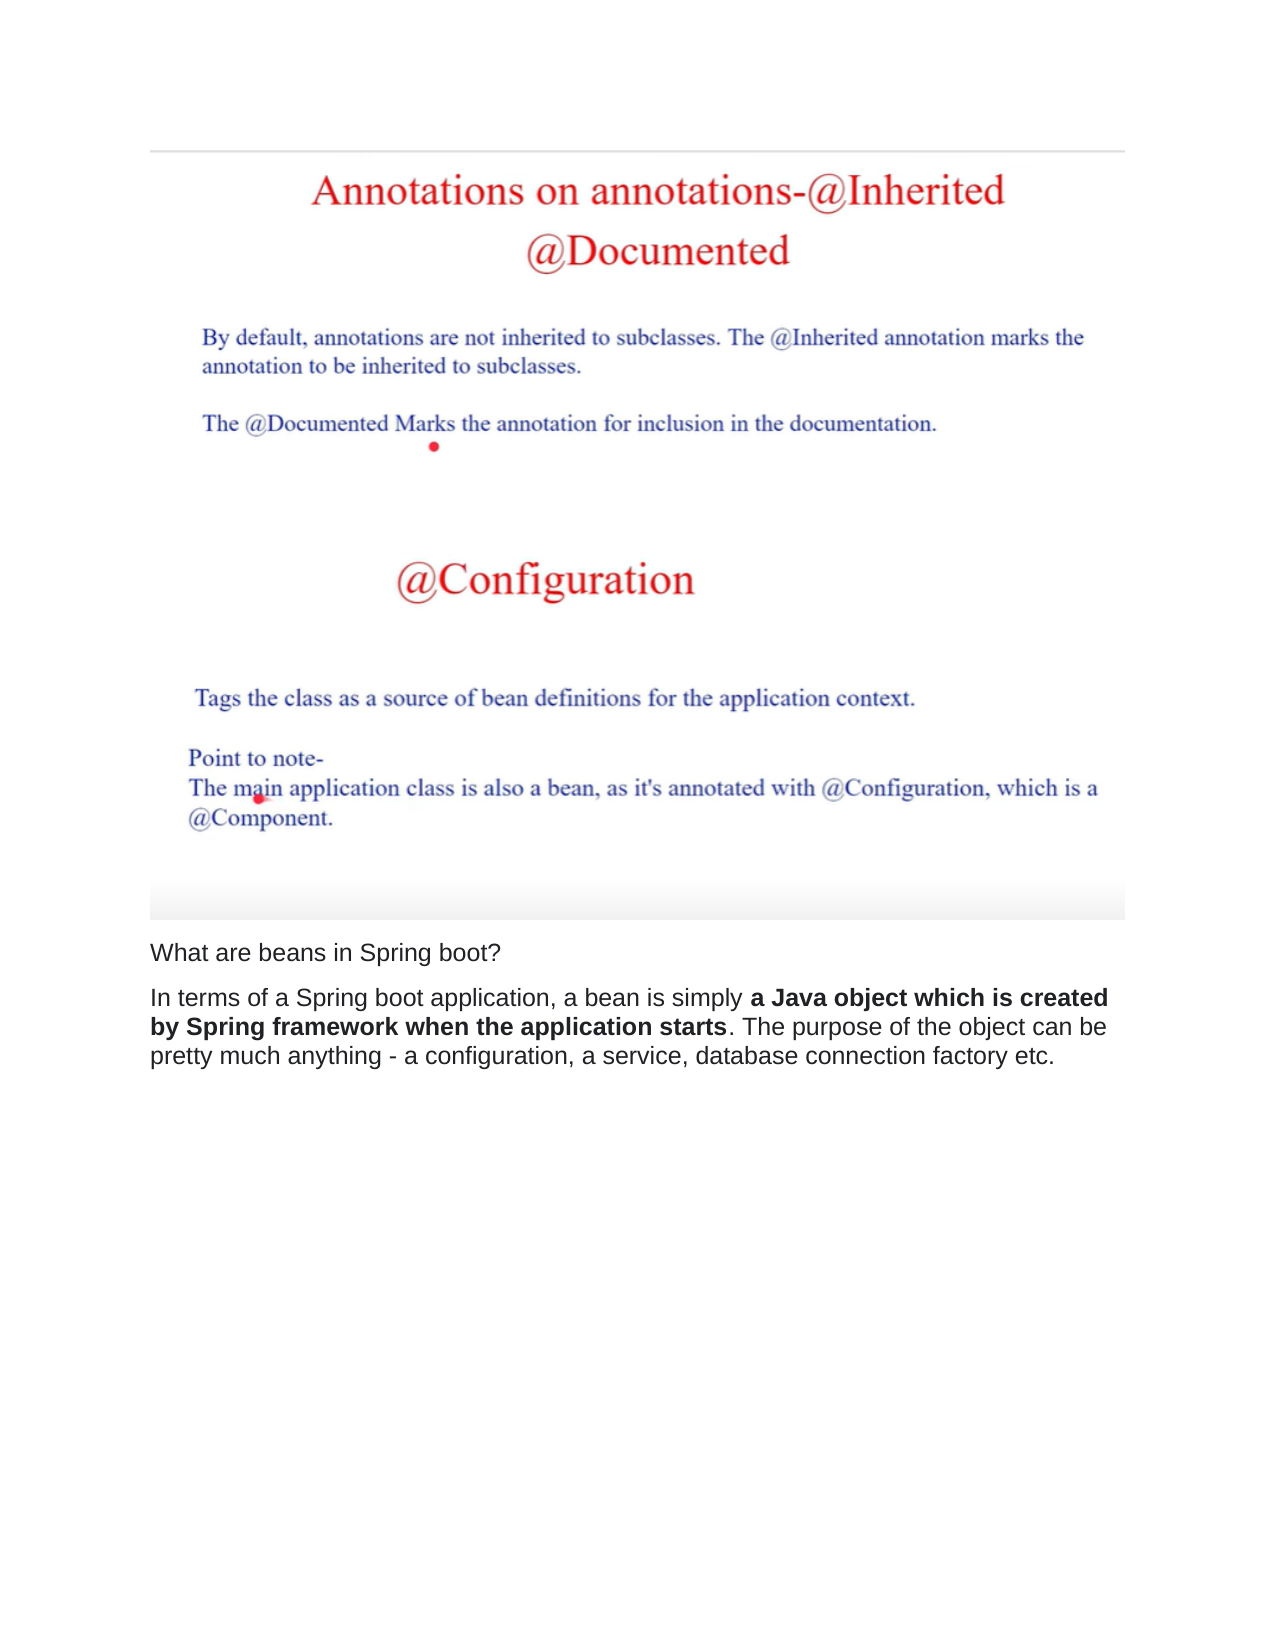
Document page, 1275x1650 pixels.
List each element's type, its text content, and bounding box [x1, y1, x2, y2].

text In terms of a Spring boot application, a bean is simply a Java object which is created by Spring framework when the application starts. The purpose of the object can be pretty much anything - a configuration, a service, database connection factory etc. [150, 983, 1125, 1070]
text What are beans in Spring boot? [150, 938, 1125, 967]
